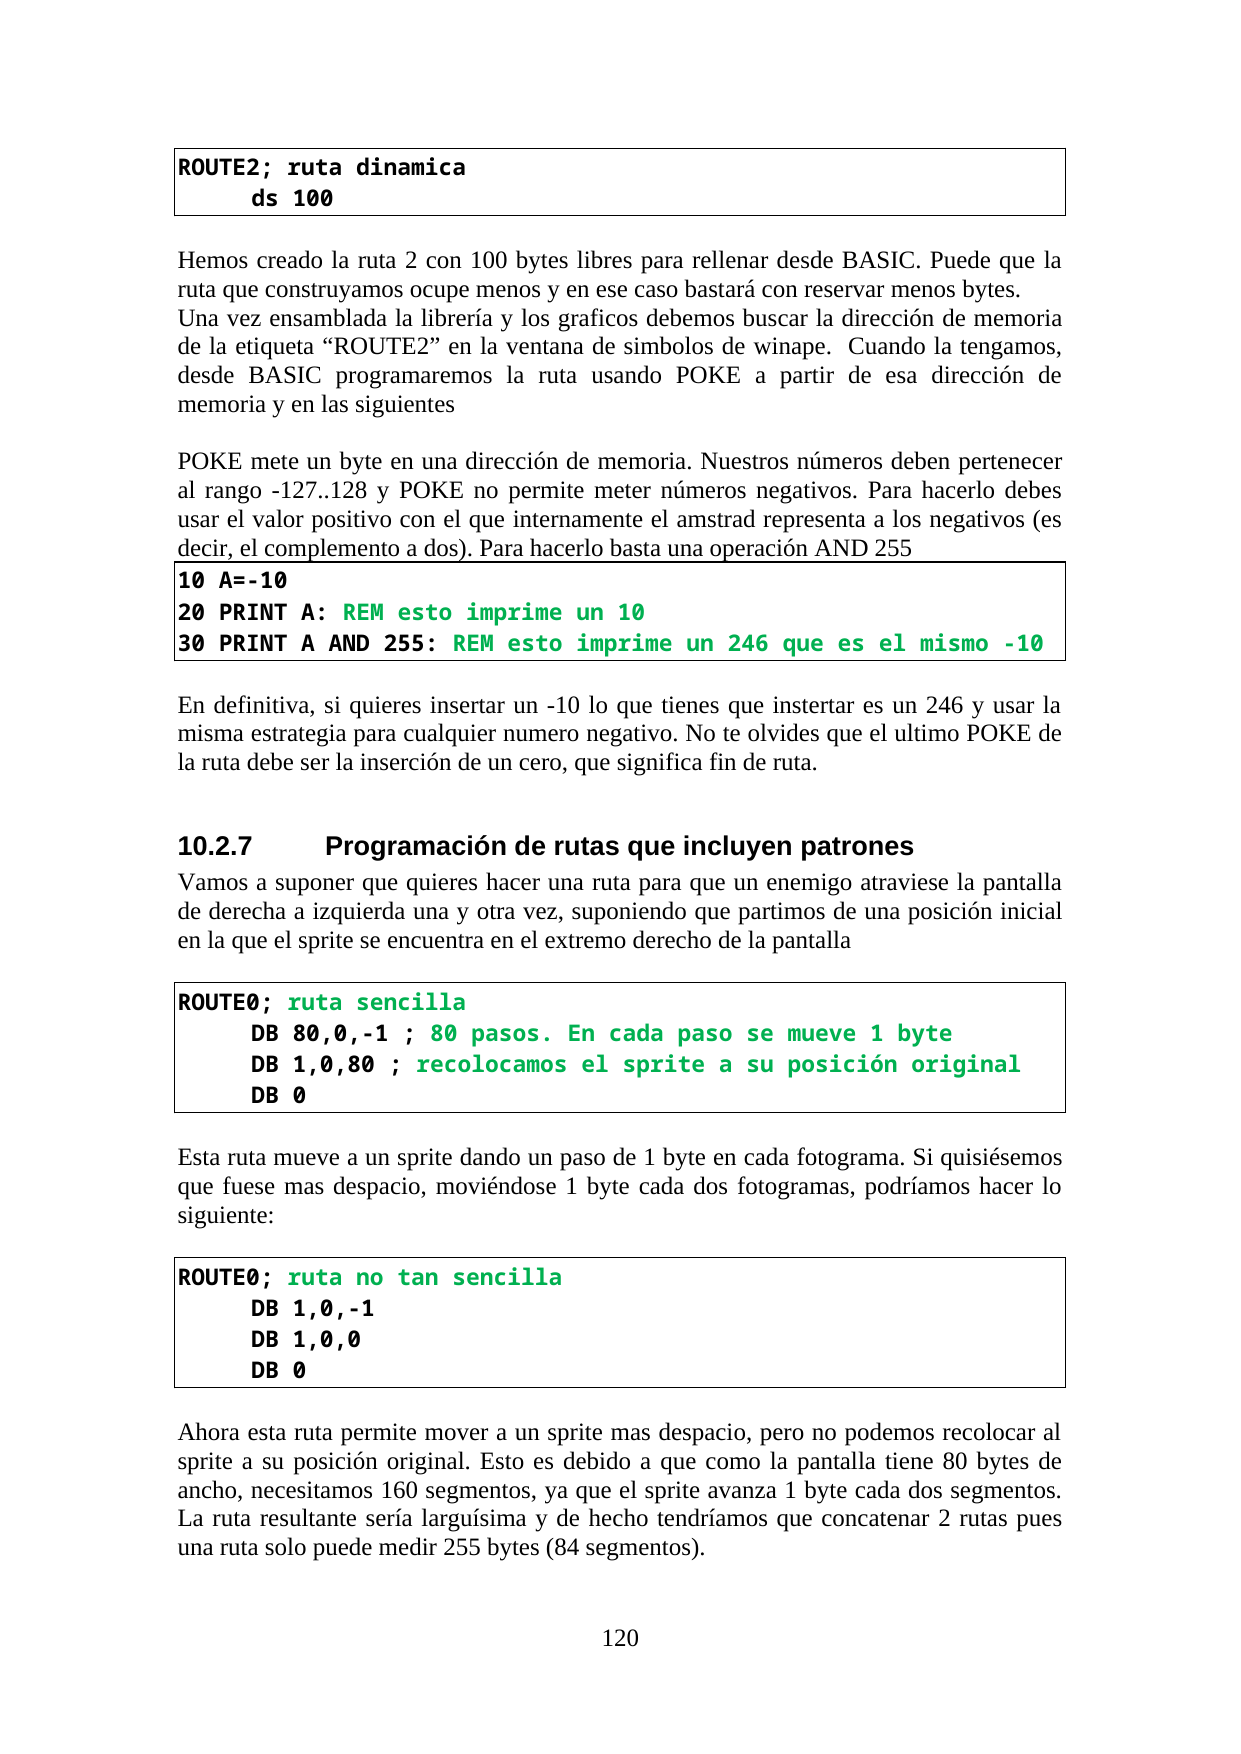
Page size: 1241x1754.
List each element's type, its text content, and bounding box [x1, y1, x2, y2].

text En definitiva, si quieres insertar un -10 lo que tienes que instertar es un 246 y usar la misma estrategia para cualquier numero negativo. No te olvides que el ultimo POKE de la ruta debe ser la inserción de un cero, que significa fin de ruta. [177, 690, 1063, 776]
text DB 1,0,80 ; recolocamos el sprite a su posición original [177, 1048, 1063, 1076]
text Hemos creado la ruta 2 con 100 bytes libres para rellenar desde BASIC. Puede que la ruta que construyamos ocupe menos y en ese caso bastará con reservar menos bytes. [177, 245, 1063, 303]
text ROUTE2; ruta dinamica [175, 149, 1065, 179]
text Ahora esta ruta permite mover a un sprite mas despacio, pero no podemos recolocar al sprite a su posición original. Esto es debido a que como la pantalla tiene 80 bytes de ancho, necesitamos 160 segmentos, ya que el sprite avanza 1 byte cada dos segmentos. La ruta resultante sería larguísima y de hecho tendríamos que concatenar 2 rutas pues una ruta solo puede medir 255 bytes (84 segmentos). [177, 1417, 1063, 1561]
text DB 80,0,-1 ; 80 pasos. En cada paso se mueve 1 byte [177, 1017, 1063, 1048]
text ROUTE0; ruta no tan sencilla [175, 1258, 1065, 1292]
text DB 0 [175, 1076, 1065, 1112]
text ROUTE0; ruta sencilla [175, 983, 1065, 1017]
text Una vez ensamblada la librería y los graficos debemos buscar la dirección de memoria de la etiqueta “ROUTE2” en la ventana de simbolos de winape. Cuando la tengamos, desde BASIC programaremos la ruta usando POKE a partir de esa dirección de memoria y en las siguientes [177, 303, 1063, 418]
text ds 100 [175, 179, 1065, 215]
text DB 1,0,-1 [177, 1292, 1063, 1323]
text 20 PRINT A: REM esto imprime un 10 [177, 596, 1063, 624]
subtitle Programación de rutas que incluyen patrones [177, 830, 1063, 861]
text Vamos a suponer que quieres hacer una ruta para que un enemigo atraviese la pantalla de derecha a izquierda una y otra vez, suponiendo que partimos de una posición inicial en la que el sprite se encuentra en el extremo derecho de la pantalla [177, 867, 1063, 953]
text DB 0 [175, 1351, 1065, 1387]
text DB 1,0,0 [177, 1323, 1063, 1351]
text Esta ruta mueve a un sprite dando un paso de 1 byte en cada fotograma. Si quisiésemos que fuese mas despacio, moviéndose 1 byte cada dos fotogramas, podríamos hacer lo siguiente: [177, 1142, 1063, 1228]
text 30 PRINT A AND 255: REM esto imprime un 246 que es el mismo -10 [175, 624, 1065, 660]
text POKE mete un byte en una dirección de memoria. Nuestros números deben pertenecer al rango -127..128 y POKE no permite meter números negativos. Para hacerlo debes usar el valor positivo con el que internamente el amstrad representa a los negativos (es decir, el complemento a dos). Para hacerlo basta una operación AND 255 [177, 446, 1063, 561]
text 10 A=-10 [175, 563, 1065, 596]
